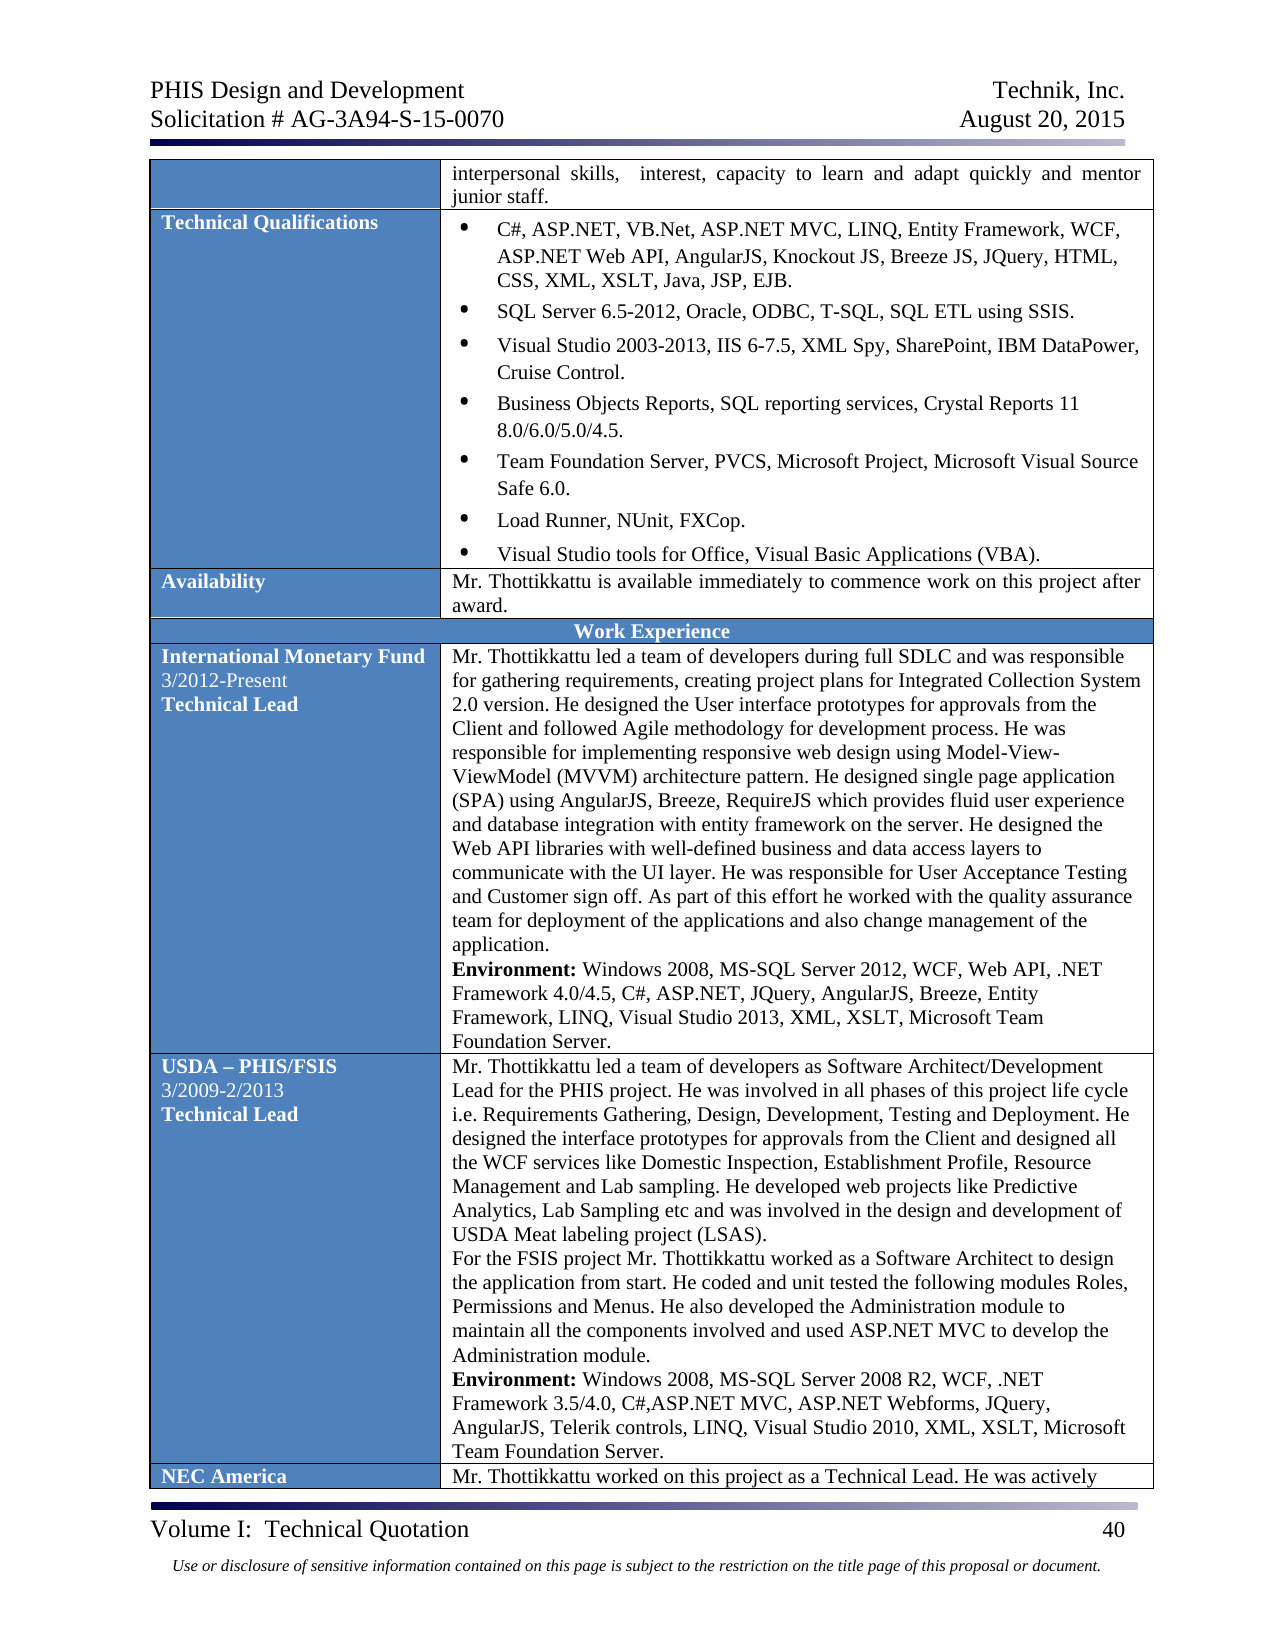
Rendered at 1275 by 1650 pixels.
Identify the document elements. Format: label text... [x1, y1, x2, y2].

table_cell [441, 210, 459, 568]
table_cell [151, 1464, 440, 1488]
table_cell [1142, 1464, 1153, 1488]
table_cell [441, 160, 1153, 208]
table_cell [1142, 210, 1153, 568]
table_cell Mr. Thottikkattu led a team of developers during full SDLC and was responsible for gathering requirements, creating project plans for Integrated Collection System 2.0 version. He designed the User interface prototypes for approvals from the Client and followed Agile methodology for development process. He was responsible for implementing responsive web design using Model-View-ViewModel (MVVM) architecture pattern. He designed single page application (SPA) using AngularJS, Breeze, RequireJS which provides fluid user experience and database integration with entity framework on the server. He designed the Web API libraries with well-defined business and data access layers to communicate with the UI layer. He was responsible for User Acceptance Testing and Customer sign off. As part of this effort he worked with the quality assurance team for deployment of the applications and also change management of the application. Environment: Windows 2008, MS-SQL Server 2012, WCF, Web API, .NET Framework 4.0/4.5, C#, ASP.NET, JQuery, AngularJS, Breeze, Entity Framework, LINQ, Visual Studio 2013, XML, XSLT, Microsoft Team Foundation Server. [441, 644, 1153, 1053]
table_cell Availability [151, 569, 440, 617]
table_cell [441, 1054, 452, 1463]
table_cell International Monetary Fund 3/2012-Present Technical Lead [151, 644, 440, 1053]
table_cell Work Experience [151, 619, 1153, 643]
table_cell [151, 160, 440, 208]
table_cell Mr. Thottikkattu is available immediately to commence work on this project after award. [441, 569, 1153, 617]
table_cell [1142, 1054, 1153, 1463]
table_cell Technical Qualifications [151, 210, 440, 568]
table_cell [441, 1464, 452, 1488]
table_cell USDA – PHIS/FSIS 3/2009-2/2013 Technical Lead [151, 1054, 440, 1463]
